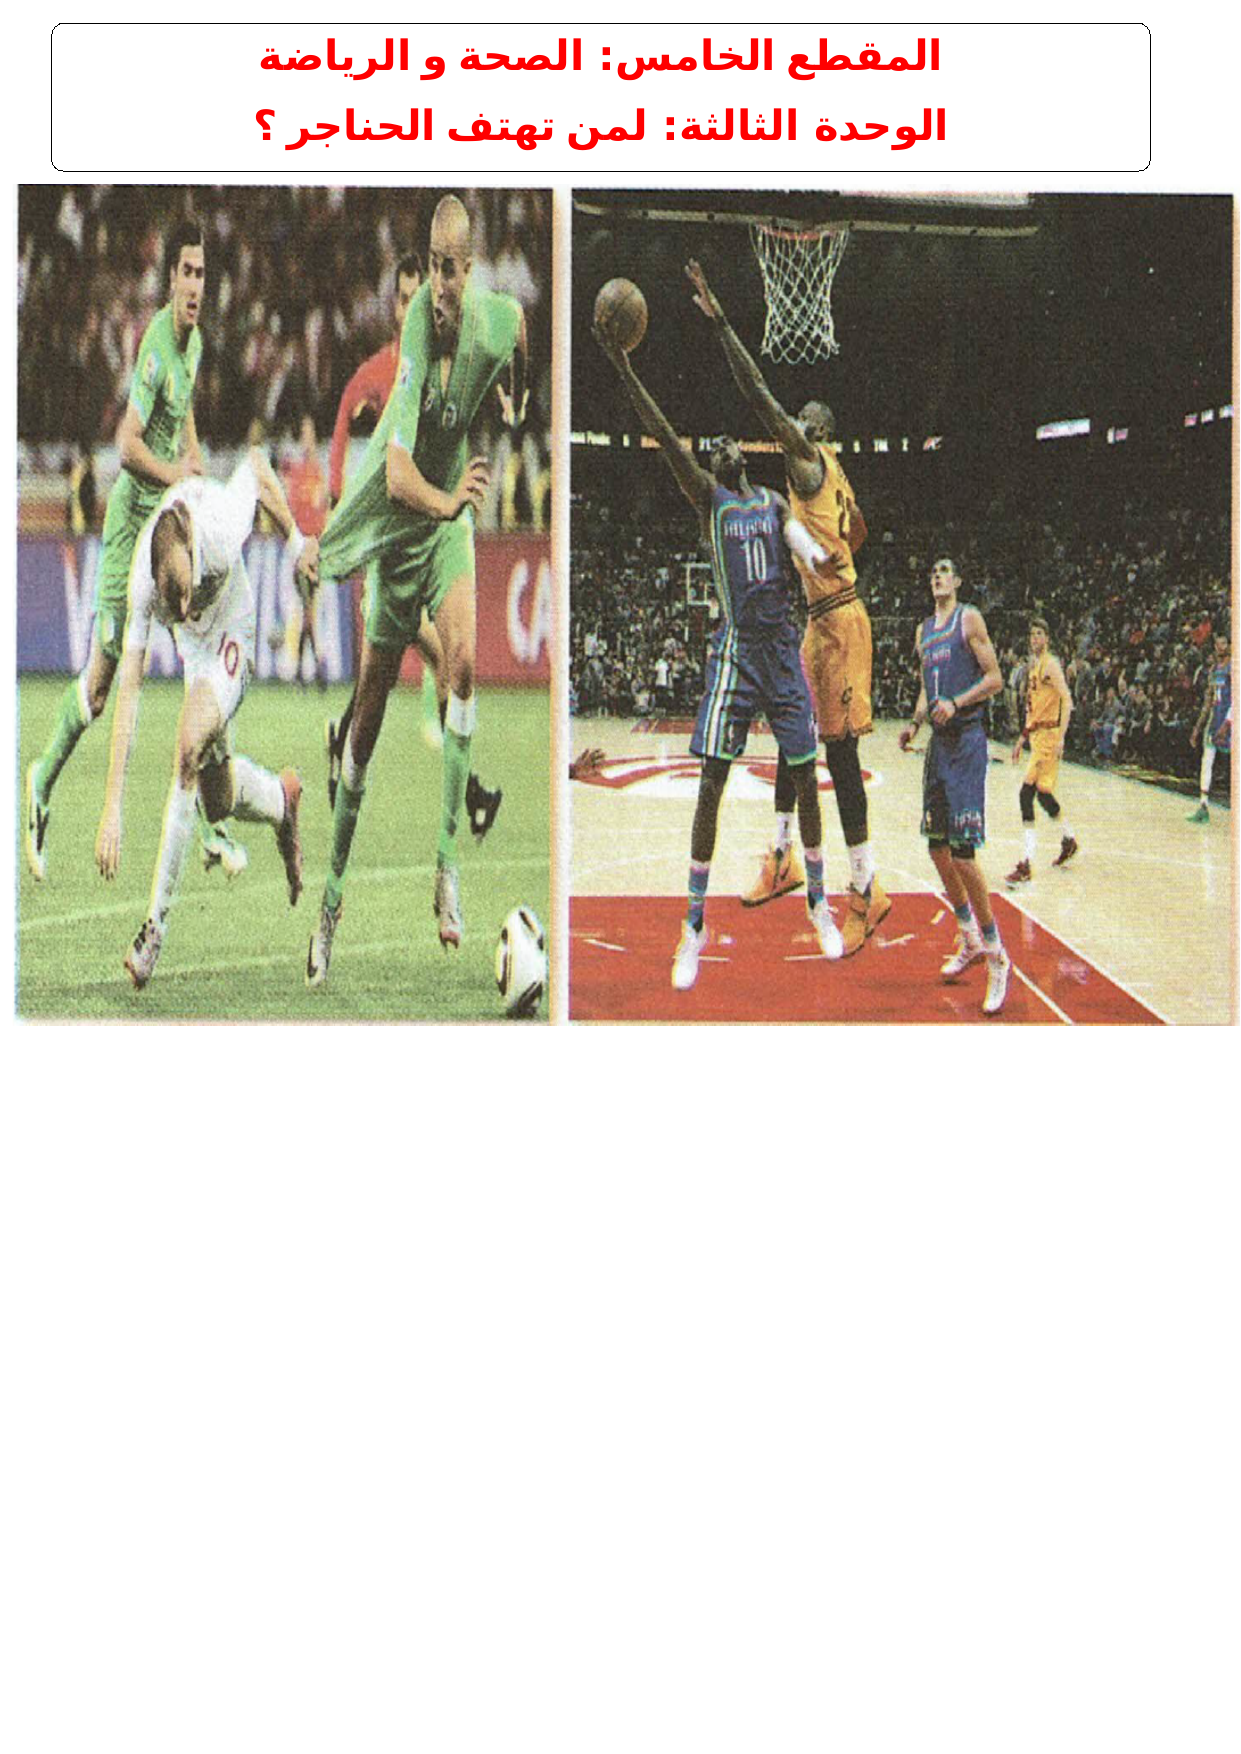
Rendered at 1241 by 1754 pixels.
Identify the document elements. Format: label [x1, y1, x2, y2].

picture [12, 184, 1241, 1026]
